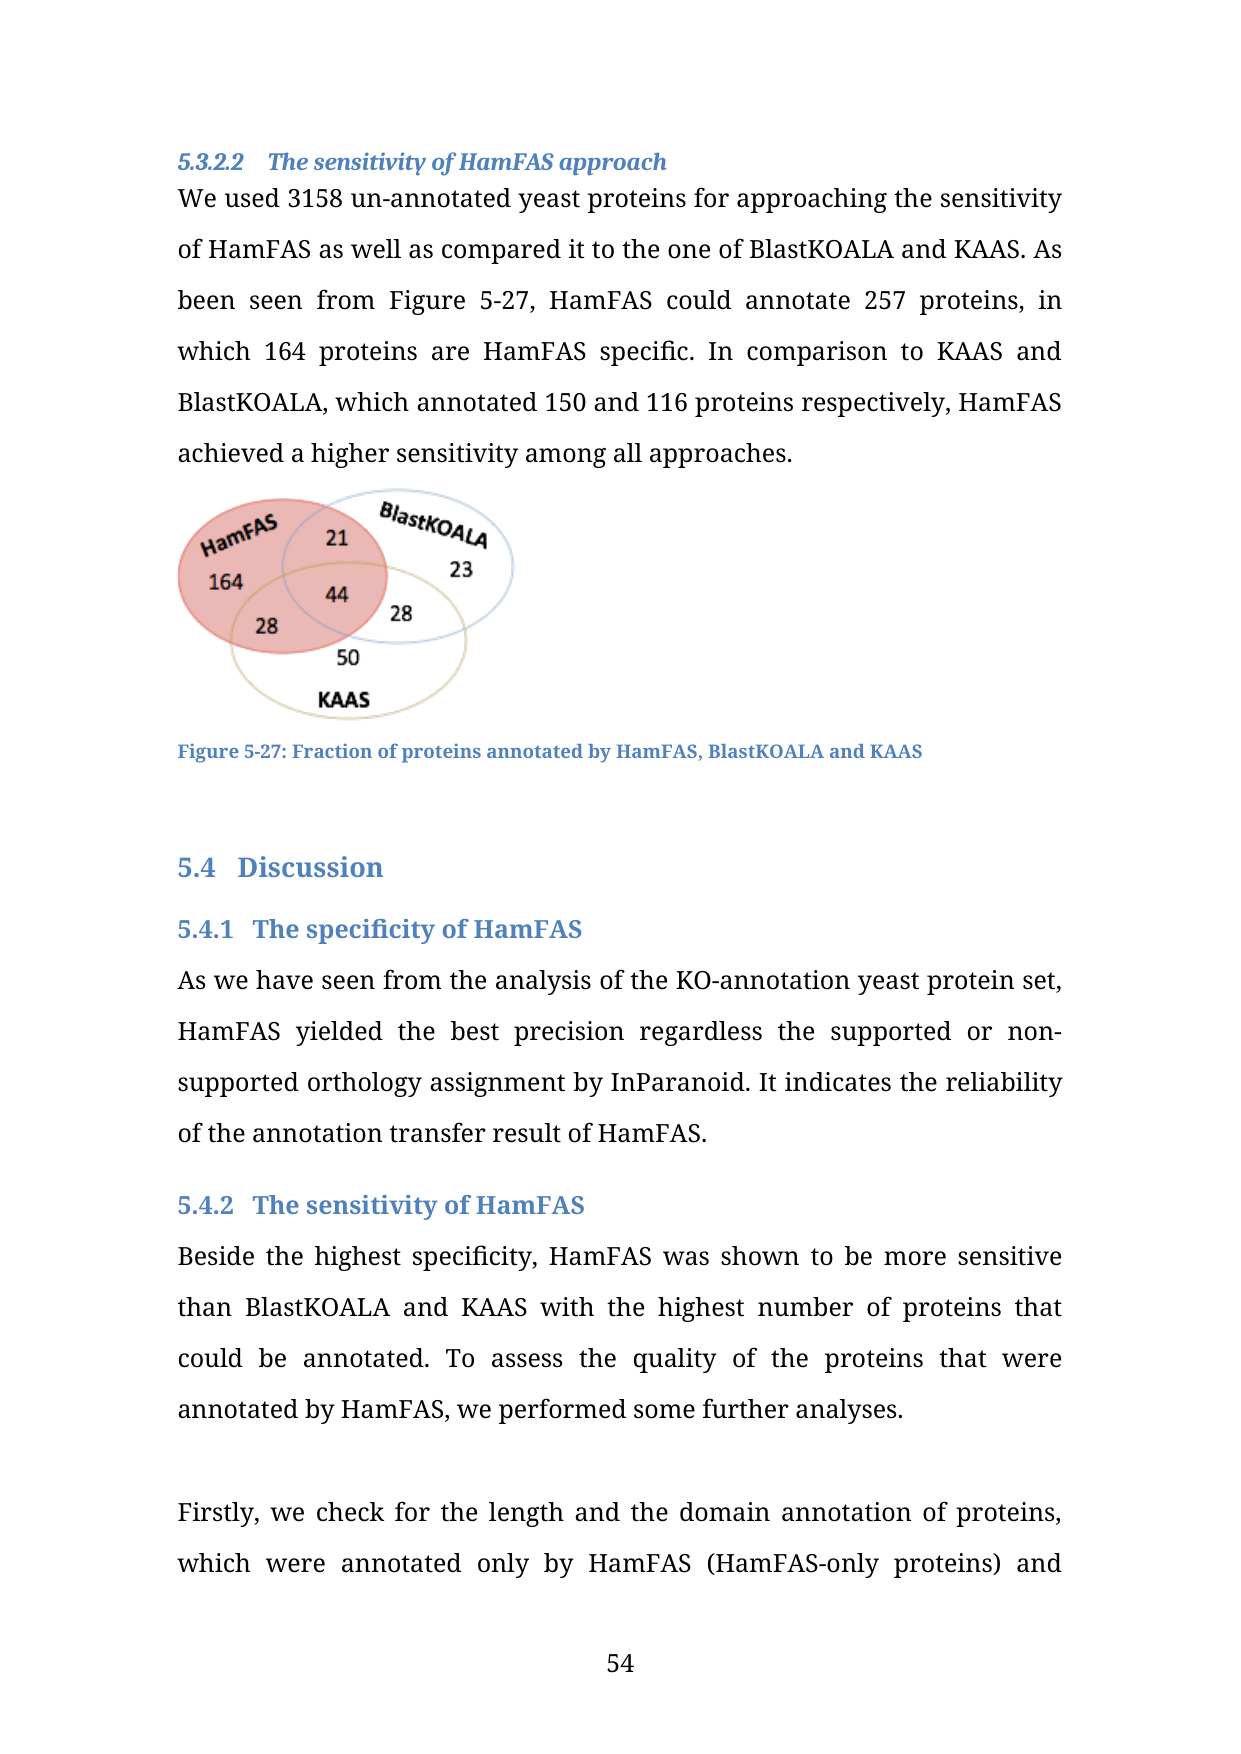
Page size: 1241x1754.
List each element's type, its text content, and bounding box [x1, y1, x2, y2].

picture [177, 487, 515, 722]
subtitle The sensitivity of HamFAS approach [177, 148, 1063, 176]
subtitle The sensitivity of HamFAS [177, 1188, 1063, 1222]
text As we have seen from the analysis of the KO-annotation yeast protein set, HamFAS yielded the best precision regardless the supported or non-supported orthology assignment by InParanoid. It indicates the reliability of the annotation transfer result of HamFAS. [177, 963, 1063, 1150]
text Beside the highest specificity, HamFAS was shown to be more sensitive than BlastKOALA and KAAS with the highest number of proteins that could be annotated. To assess the quality of the proteins that were annotated by HamFAS, we performed some further analyses. [177, 1239, 1063, 1426]
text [177, 1494, 1063, 1579]
subtitle Discussion [177, 849, 1063, 886]
subtitle The specificity of HamFAS [177, 912, 1063, 946]
